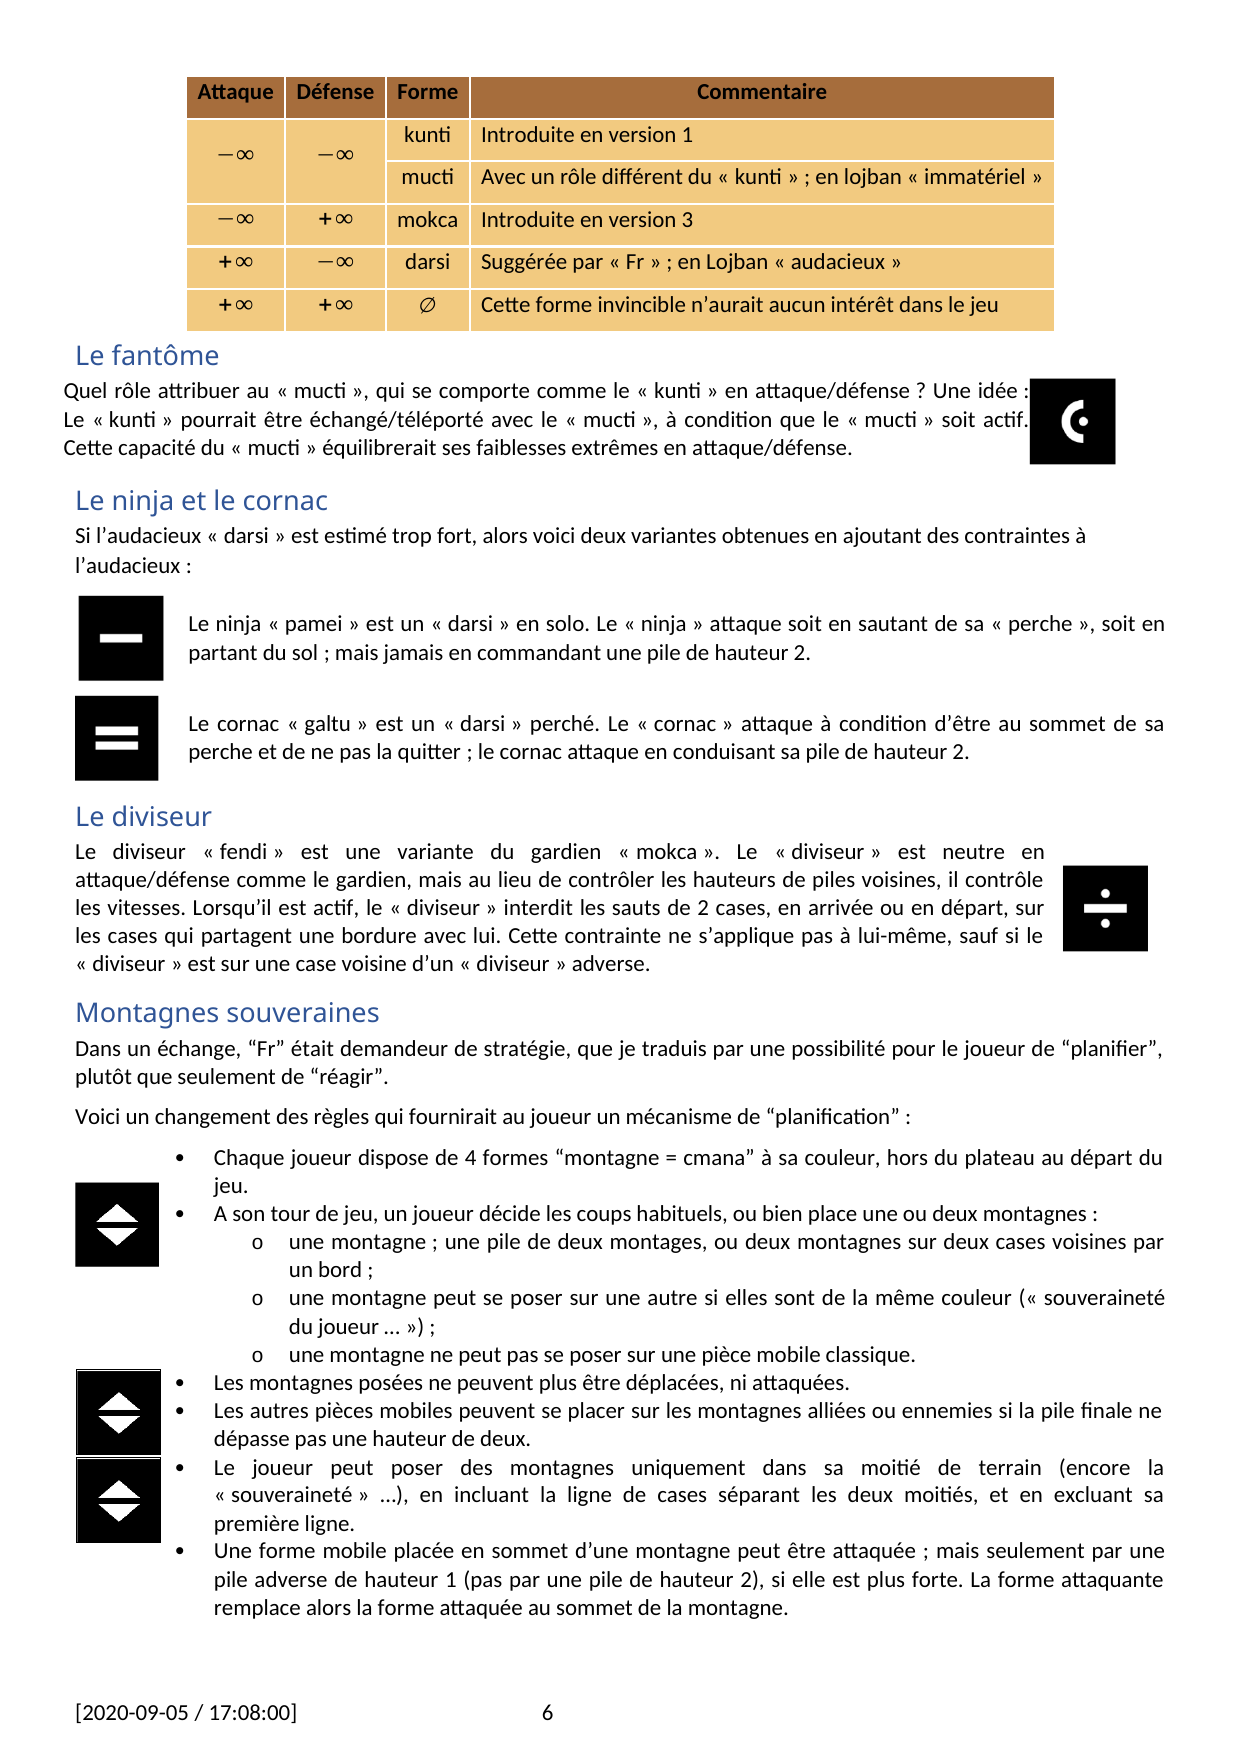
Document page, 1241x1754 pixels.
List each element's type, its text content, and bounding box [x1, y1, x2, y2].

table_cell [75, 694, 188, 793]
table_cell [286, 205, 385, 245]
picture [75, 693, 159, 781]
table_header Forme [387, 77, 469, 118]
table_cell [286, 120, 385, 203]
table_cell kunti [387, 120, 469, 160]
table_cell mokca [387, 205, 469, 245]
table_cell [187, 205, 284, 245]
table_cell [387, 290, 469, 331]
table_header Quel rôle attribuer au « mucti », qui se comporte comme le « kunti » en attaque/défense ? Une idée : Le « kunti » pourrait être échangé/téléporté avec le « mucti », à condition que le « mucti » soit actif. Cette capacité du « mucti » équilibrerait ses faiblesses extrêmes en attaque/défense. [63, 377, 1029, 477]
text Voici un changement des règles qui fournirait au joueur un mécanisme de “planification” : [75, 1102, 1165, 1130]
table_cell darsi [387, 248, 469, 288]
table_cell Cette forme invincible n’aurait aucun intérêt dans le jeu [471, 290, 1054, 331]
subtitle Le ninja et le cornac [75, 481, 1165, 518]
table_header [1057, 837, 1165, 990]
table_header [75, 594, 188, 694]
table_cell [187, 290, 284, 331]
table_header Chaque joueur dispose de 4 formes “montagne = cmana” à sa couleur, hors du plateau au départ du jeu. A son tour de jeu, un joueur décide les coups habituels, ou bien place une ou deux montagnes : une montagne ; une pile de deux montages, ou deux montagnes sur deux cases voisines par un bord ; une montagne peut se poser sur une autre si elles sont de la même couleur (« souveraineté du joueur … ») ; une montagne ne peut pas se poser sur une pièce mobile classique. Les montagnes posées ne peuvent plus être déplacées, ni attaquées. Les autres pièces mobiles peuvent se placer sur les montagnes alliées ou ennemies si la pile finale ne dépasse pas une hauteur de deux. Le joueur peut poser des montagnes uniquement dans sa moitié de terrain (encore la « souveraineté » …), en incluant la ligne de cases séparant les deux moitiés, et en excluant sa première ligne. Une forme mobile placée en sommet d’une montagne peut être attaquée ; mais seulement par une pile adverse de hauteur 1 (pas par une pile de hauteur 2), si elle est plus forte. La forme attaquante remplace alors la forme attaquée au sommet de la montagne. [165, 1143, 1165, 1661]
subtitle Le fantôme [75, 337, 1165, 374]
table_cell Suggérée par « Fr » ; en Lojban « audacieux » [471, 248, 1054, 288]
table_cell [187, 248, 284, 288]
table_header [63, 1143, 165, 1266]
subtitle Montagnes souveraines [75, 994, 1165, 1031]
picture [74, 1181, 160, 1267]
table_cell [286, 248, 385, 288]
table_cell Avec un rôle différent du « kunti » ; en lojban « immatériel » [471, 162, 1054, 203]
subtitle Le diviseur [75, 797, 1165, 834]
text Si l’audacieux « darsi » est estimé trop fort, alors voici deux variantes obtenues en ajoutant des contraintes à l’audacieux : [75, 521, 1165, 579]
text Dans un échange, “Fr” était demandeur de stratégie, que je traduis par une possibilité pour le joueur de “planifier”, plutôt que seulement de “réagir”. [75, 1034, 1165, 1090]
picture [1029, 376, 1117, 465]
table_header Défense [286, 77, 385, 118]
table_cell Introduite en version 3 [471, 205, 1054, 245]
table_cell Le cornac « galtu » est un « darsi » perché. Le « cornac » attaque à condition d’être au sommet de sa perche et de ne pas la quitter ; le cornac attaque en conduisant sa pile de hauteur 2. [188, 694, 1165, 793]
table_header Le ninja « pamei » est un « darsi » en solo. Le « ninja » attaque soit en sautant de sa « perche », soit en partant du sol ; mais jamais en commandant une pile de hauteur 2. [188, 594, 1165, 694]
table_cell [187, 120, 284, 203]
table_cell [286, 290, 385, 331]
table_cell Introduite en version 1 [471, 120, 1054, 160]
picture [1062, 863, 1148, 952]
picture [75, 594, 165, 682]
table_header Le diviseur « fendi » est une variante du gardien « mokca ». Le « diviseur » est neutre en attaque/défense comme le gardien, mais au lieu de contrôler les hauteurs de piles voisines, il contrôle les vitesses. Lorsqu’il est actif, le « diviseur » interdit les sauts de 2 cases, en arrivée ou en départ, sur les cases qui partagent une bordure avec lui. Cette contrainte ne s’applique pas à lui-même, sauf si le « diviseur » est sur une case voisine d’un « diviseur » adverse. [75, 837, 1057, 990]
table_cell [63, 1266, 165, 1661]
table_header Commentaire [471, 77, 1054, 118]
table_header [1029, 377, 1153, 477]
table_header Attaque [187, 77, 284, 118]
table_cell mucti [387, 162, 469, 203]
